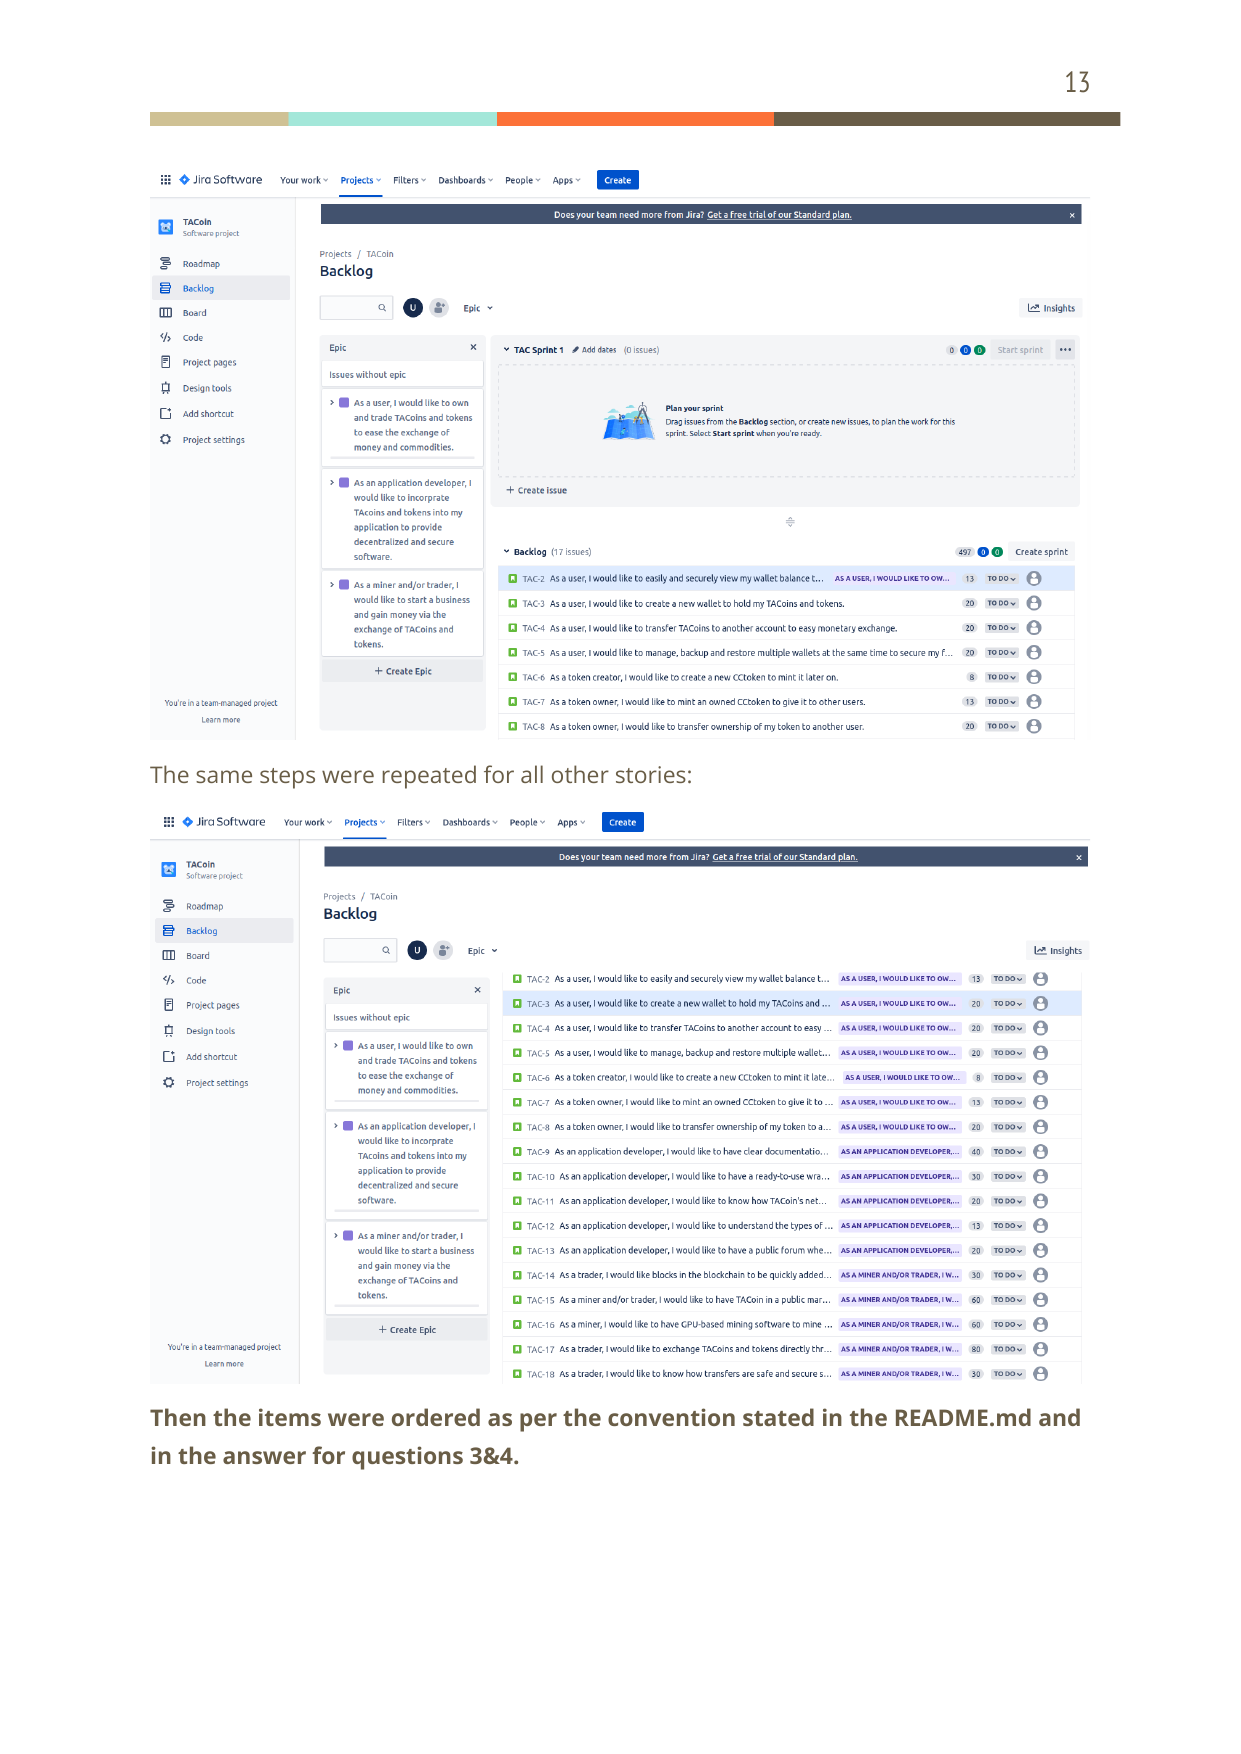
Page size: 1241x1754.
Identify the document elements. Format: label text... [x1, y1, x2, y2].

picture [150, 112, 1121, 126]
picture [150, 164, 1091, 740]
text The same steps were repeated for all other stories: [150, 758, 1090, 790]
text Then the items were ordered as per the convention stated in the README.md and in the answer for questions 3&4. [150, 1402, 1090, 1471]
picture [150, 808, 1091, 1384]
